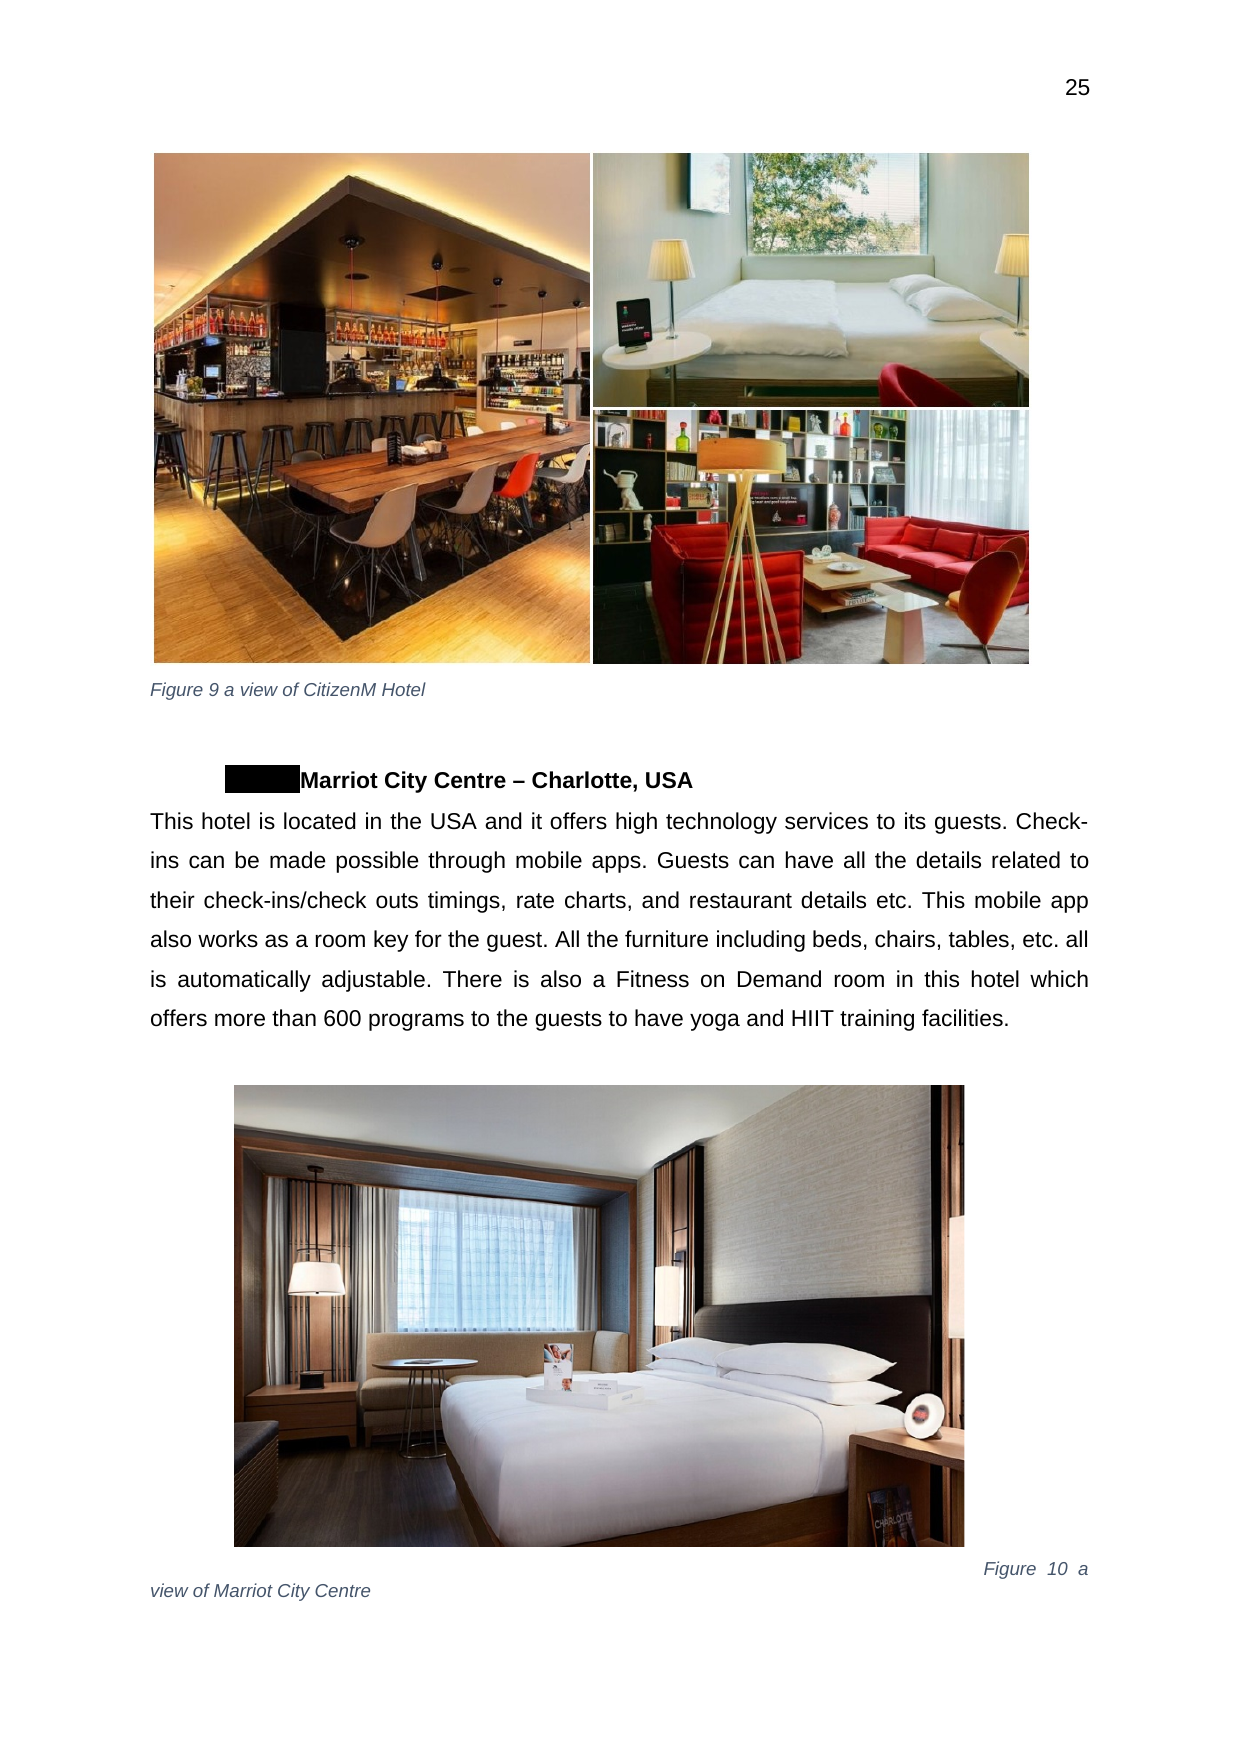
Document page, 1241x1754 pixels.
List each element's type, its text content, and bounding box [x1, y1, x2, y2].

picture [234, 1085, 965, 1547]
text Figure 9 a view of CitizenM Hotel [150, 679, 1090, 700]
text This hotel is located in the USA and it offers high technology services to its guests. Check-ins can be made possible through mobile apps. Guests can have all the details related to their check-ins/check outs timings, rate charts, and restaurant details etc. This mobile app also works as a room key for the guest. All the furniture including beds, chairs, tables, etc. all is automatically adjustable. There is also a Fitness on Demand room in this hotel which offers more than 600 programs to the guests to have yoga and HIIT training facilities. [150, 808, 1090, 1032]
text Figure 10 a view of Marriot City Centre [150, 1558, 1090, 1601]
picture [150, 150, 1032, 666]
subtitle Marriot City Centre – Charlotte, USA [300, 765, 1090, 793]
